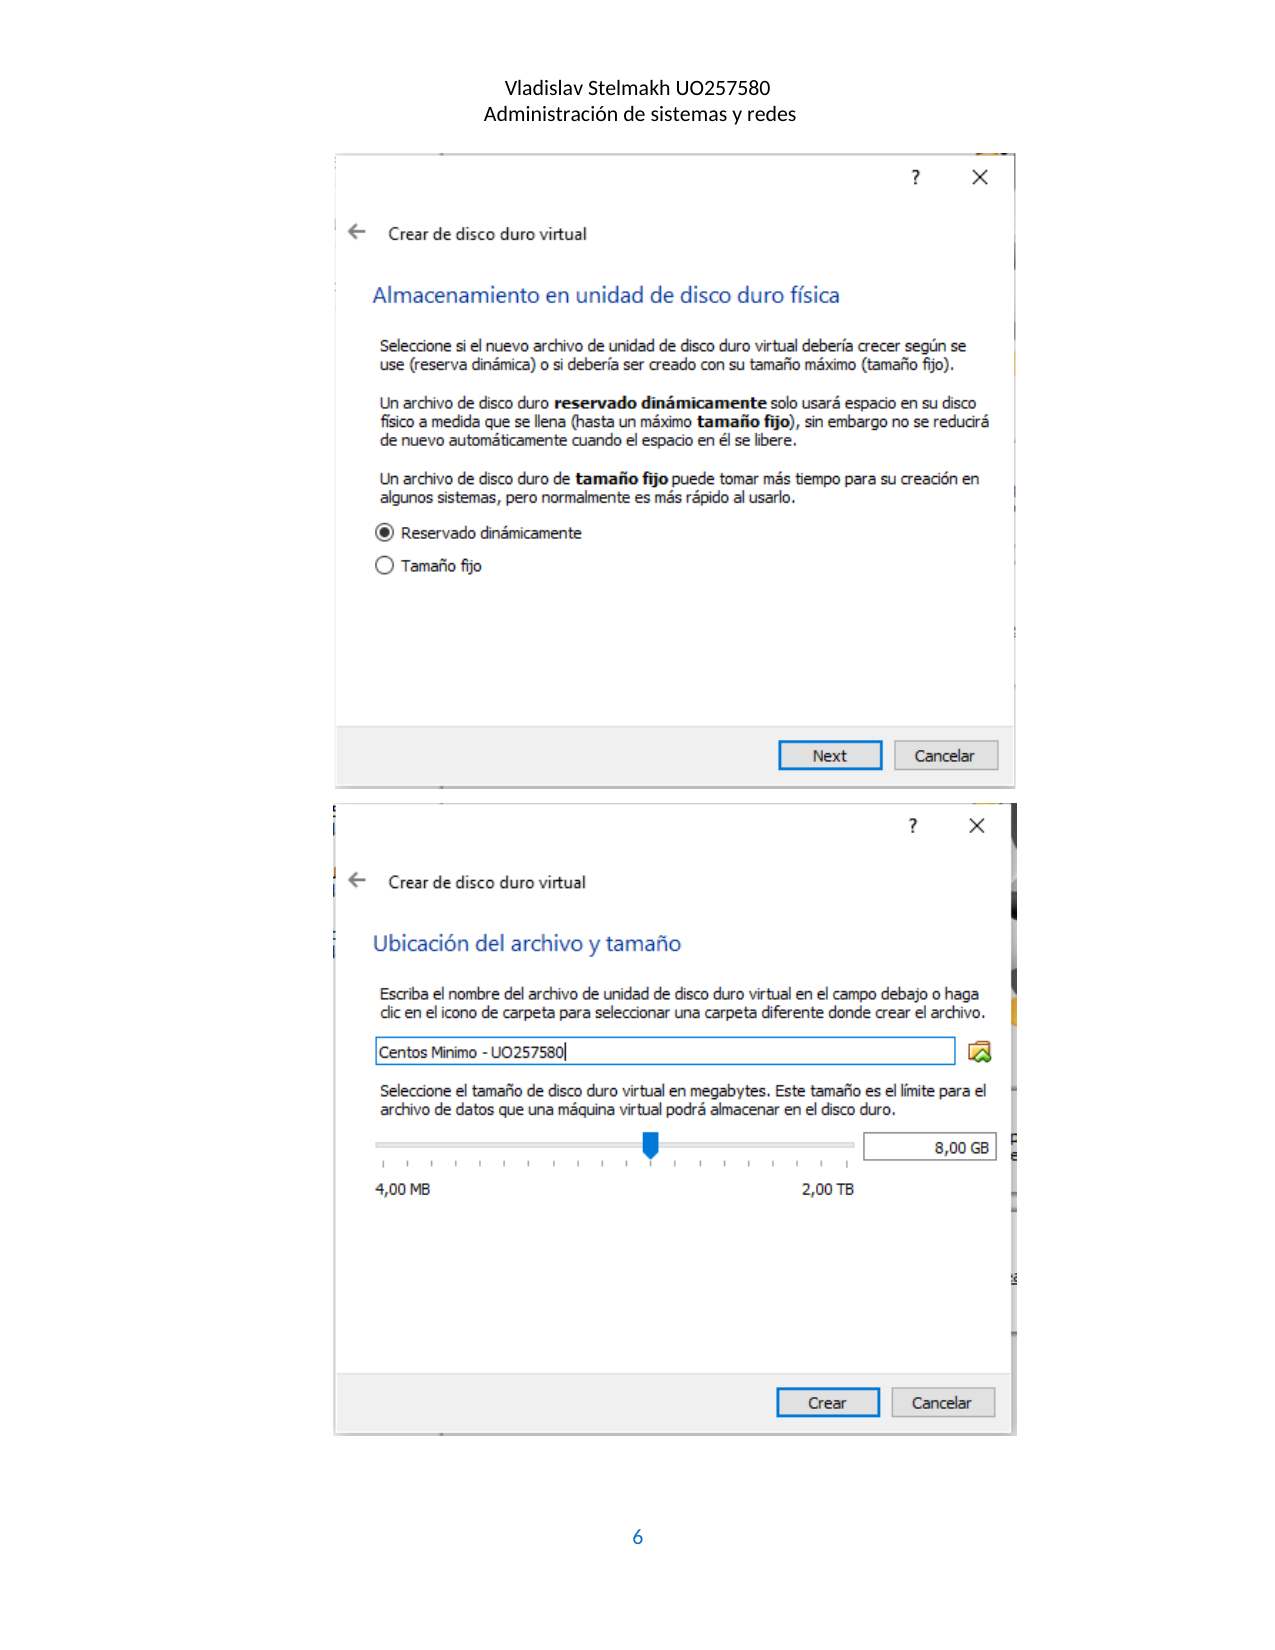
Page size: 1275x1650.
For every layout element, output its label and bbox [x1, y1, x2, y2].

picture [334, 153, 1016, 789]
picture [333, 803, 1017, 1436]
